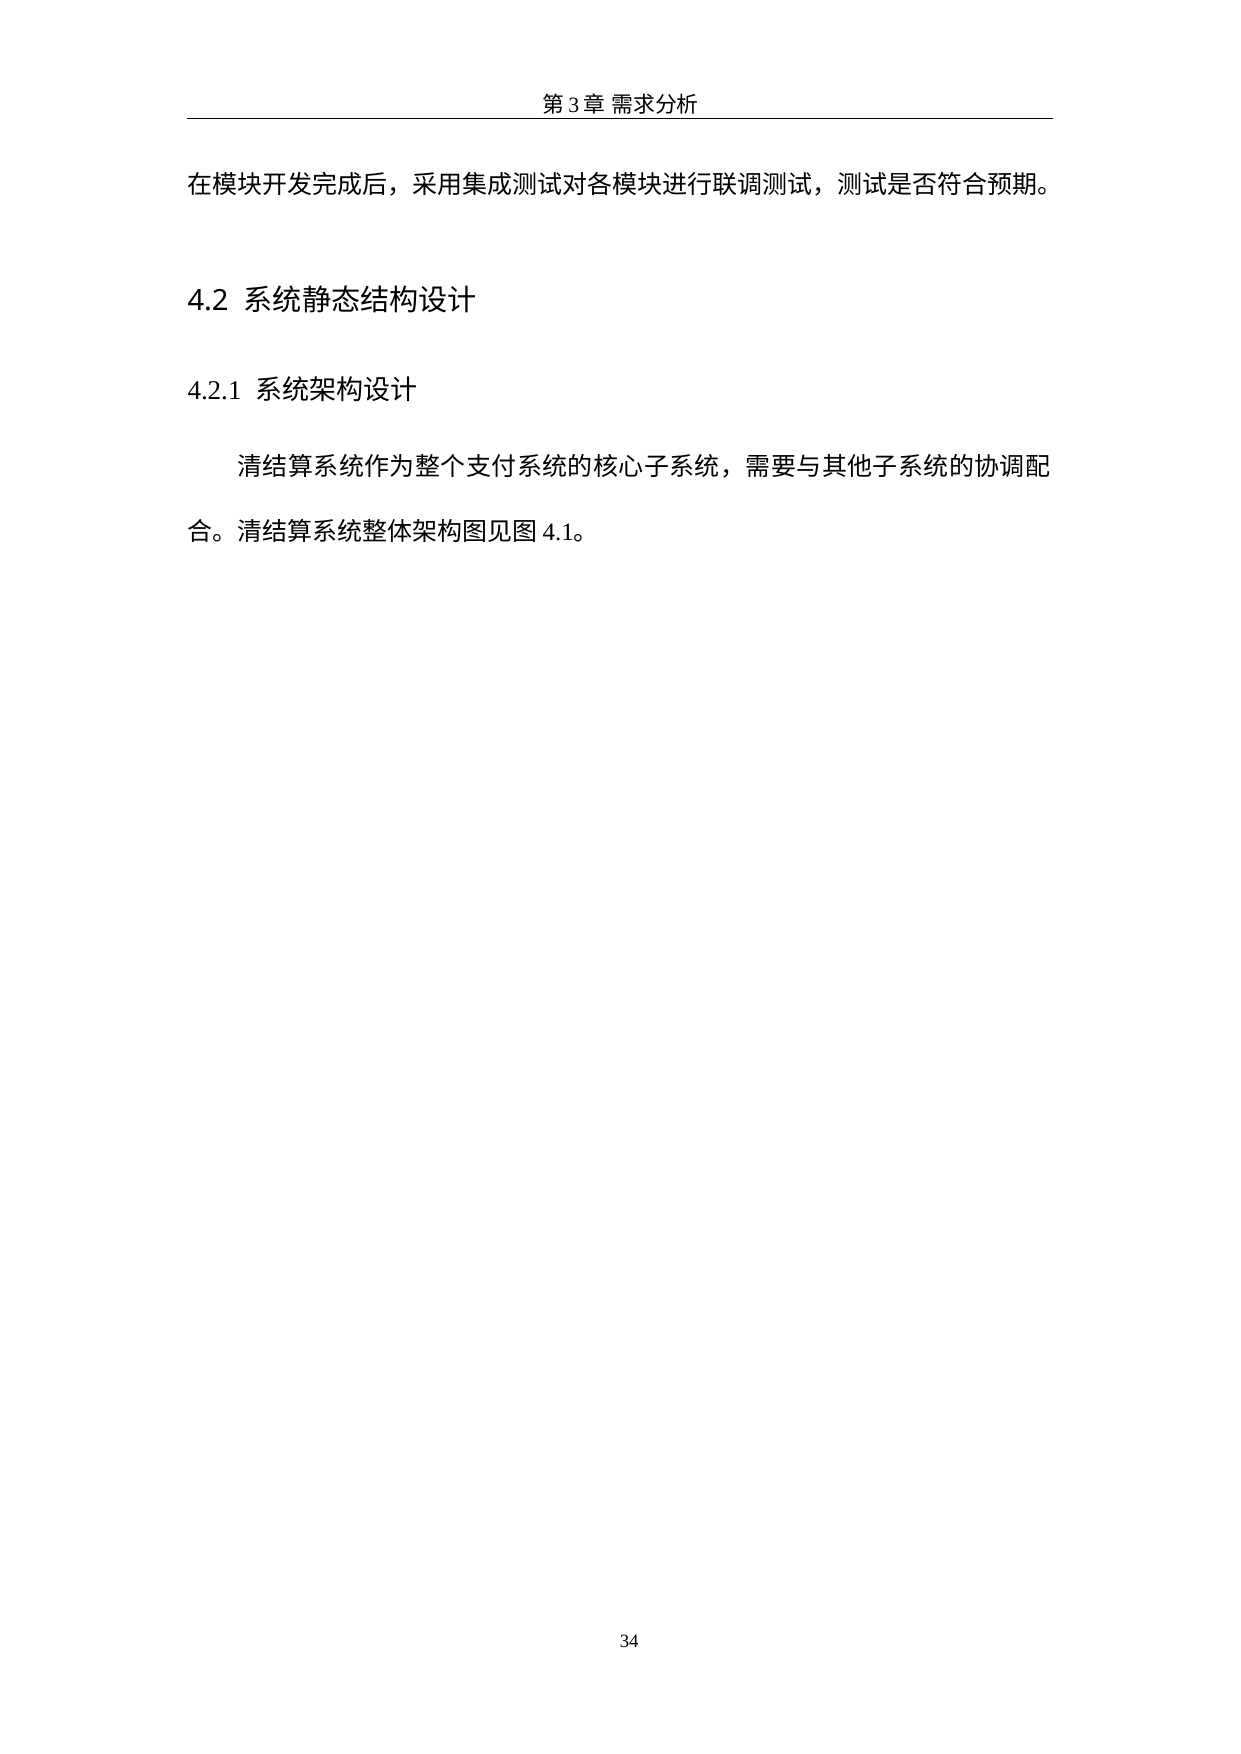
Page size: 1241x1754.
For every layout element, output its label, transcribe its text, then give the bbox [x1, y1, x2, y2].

text 4.2 系统静态结构设计 [187, 265, 1053, 330]
text 清结算系统作为整个支付系统的核心子系统，需要与其他子系统的协调配合。清结算系统整体架构图见图4.1。 [187, 432, 1053, 562]
text 4.2.1 系统架构设计 [187, 355, 1053, 420]
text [187, 150, 1053, 215]
